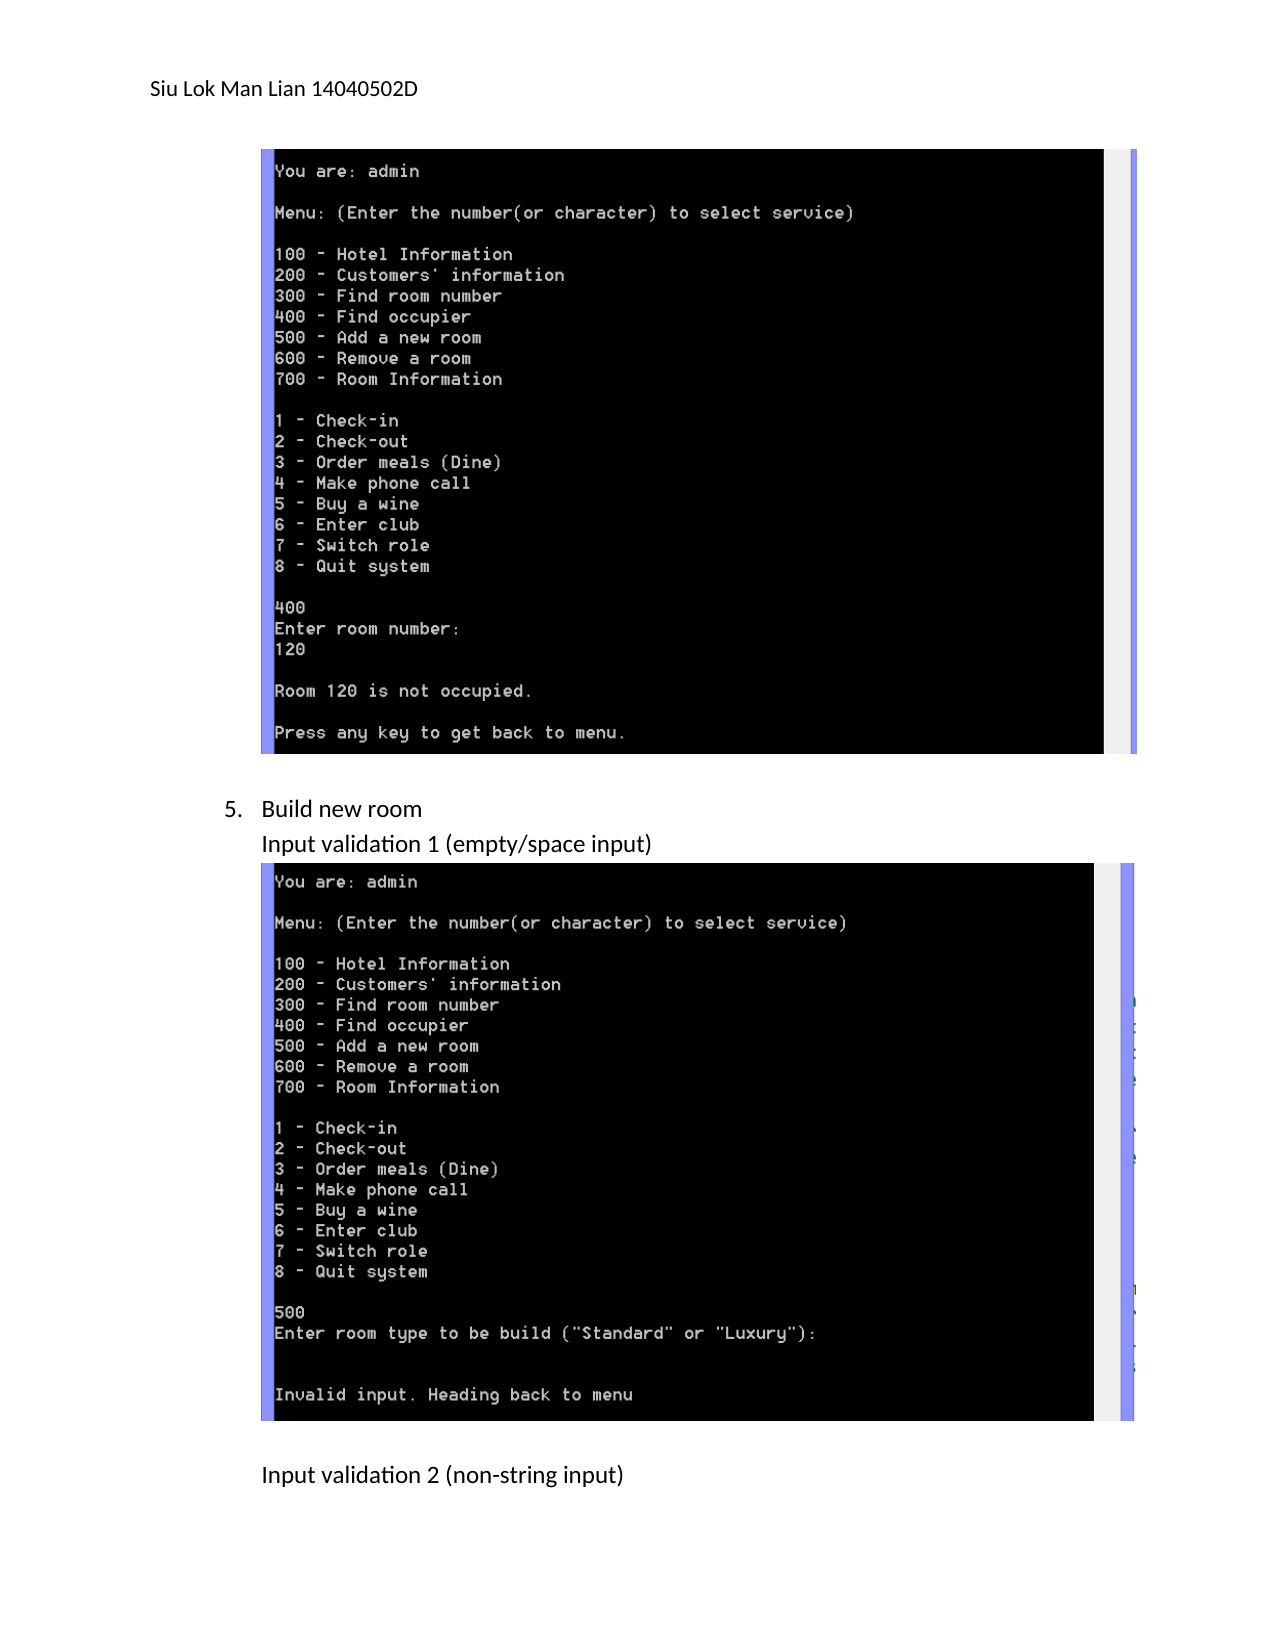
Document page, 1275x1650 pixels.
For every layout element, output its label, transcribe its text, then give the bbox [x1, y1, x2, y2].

list Input validation 2 (non-string input) [261, 1459, 1125, 1490]
picture [261, 149, 1137, 754]
picture [261, 863, 1136, 1421]
list Input validation 1 (empty/space input) [261, 828, 1125, 859]
list Build new room [224, 793, 1125, 824]
